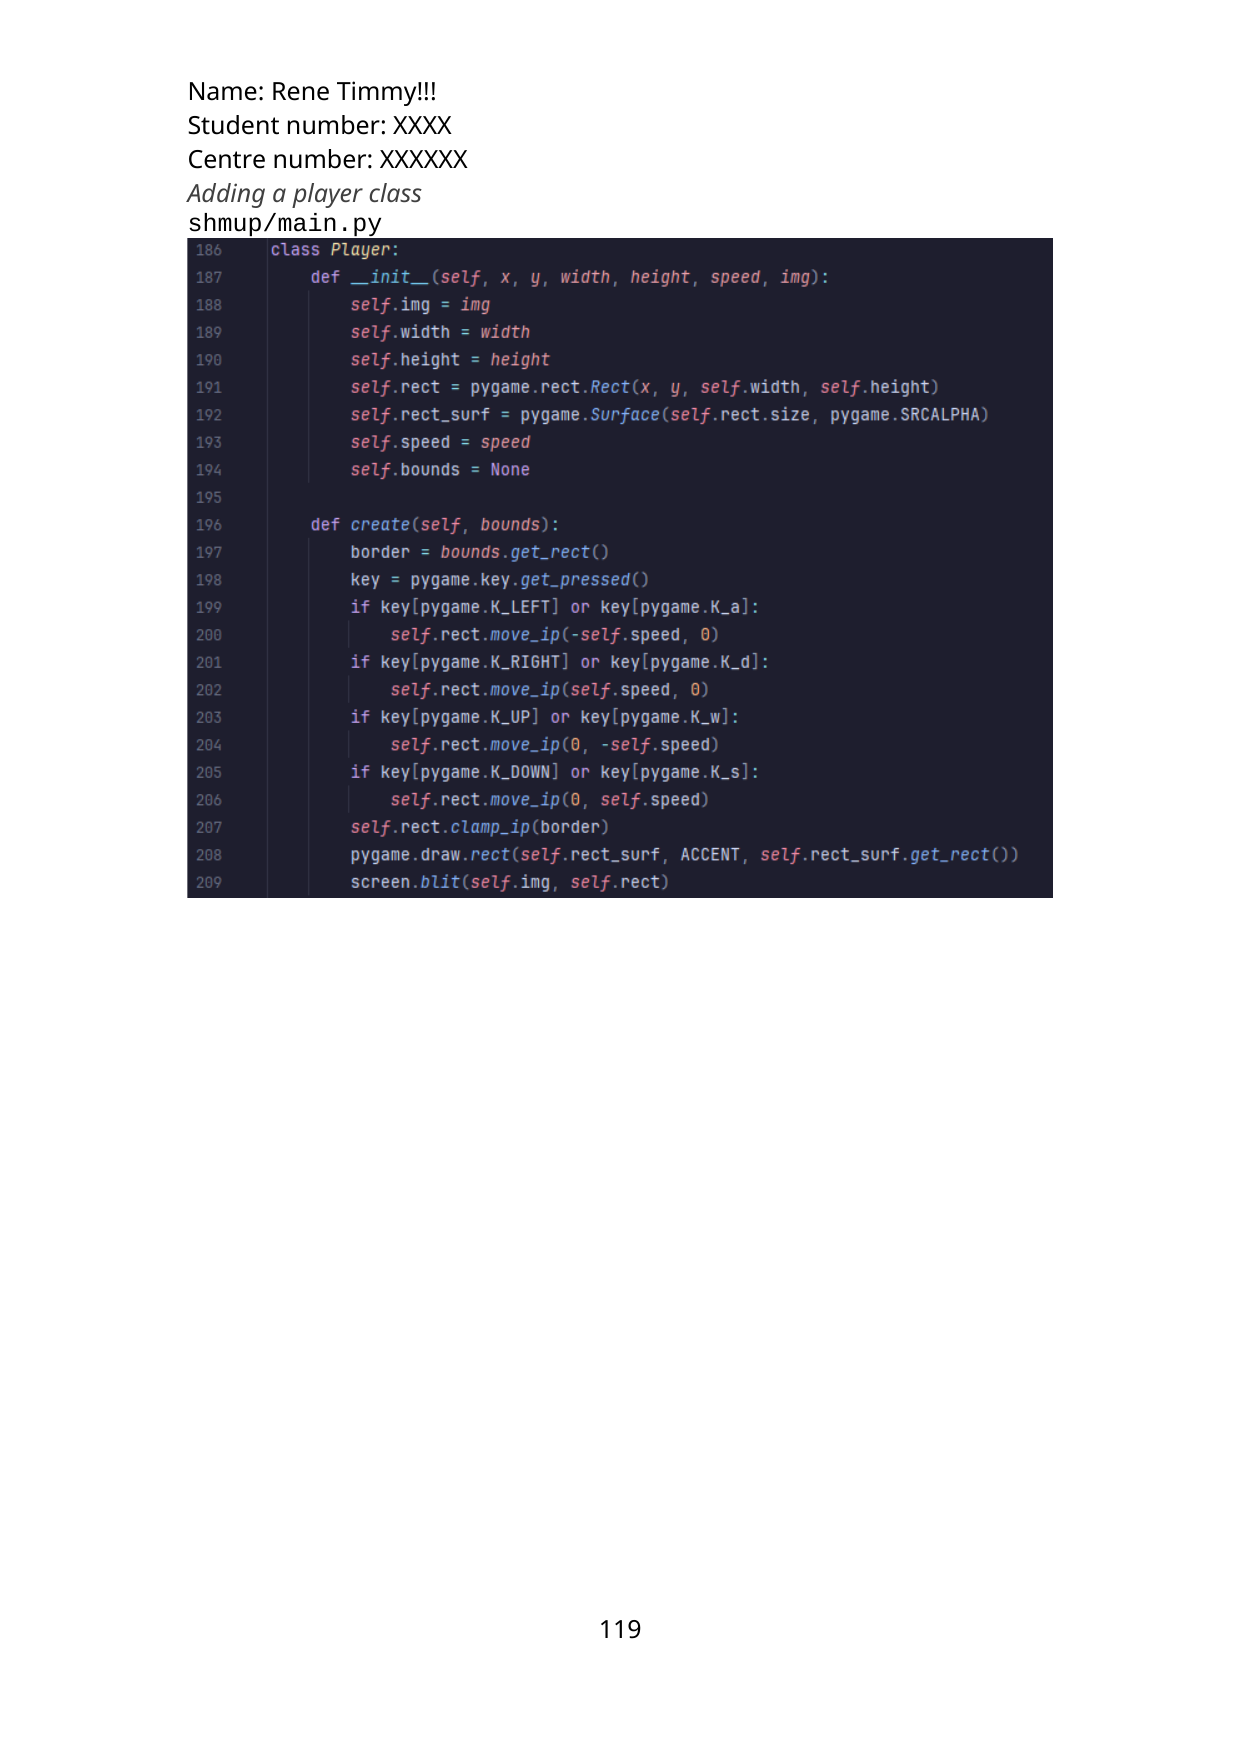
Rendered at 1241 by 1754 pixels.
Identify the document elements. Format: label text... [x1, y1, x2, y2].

picture [187, 238, 1053, 898]
text shmup/main.py [187, 210, 1053, 238]
text Adding a player class [187, 176, 1053, 210]
